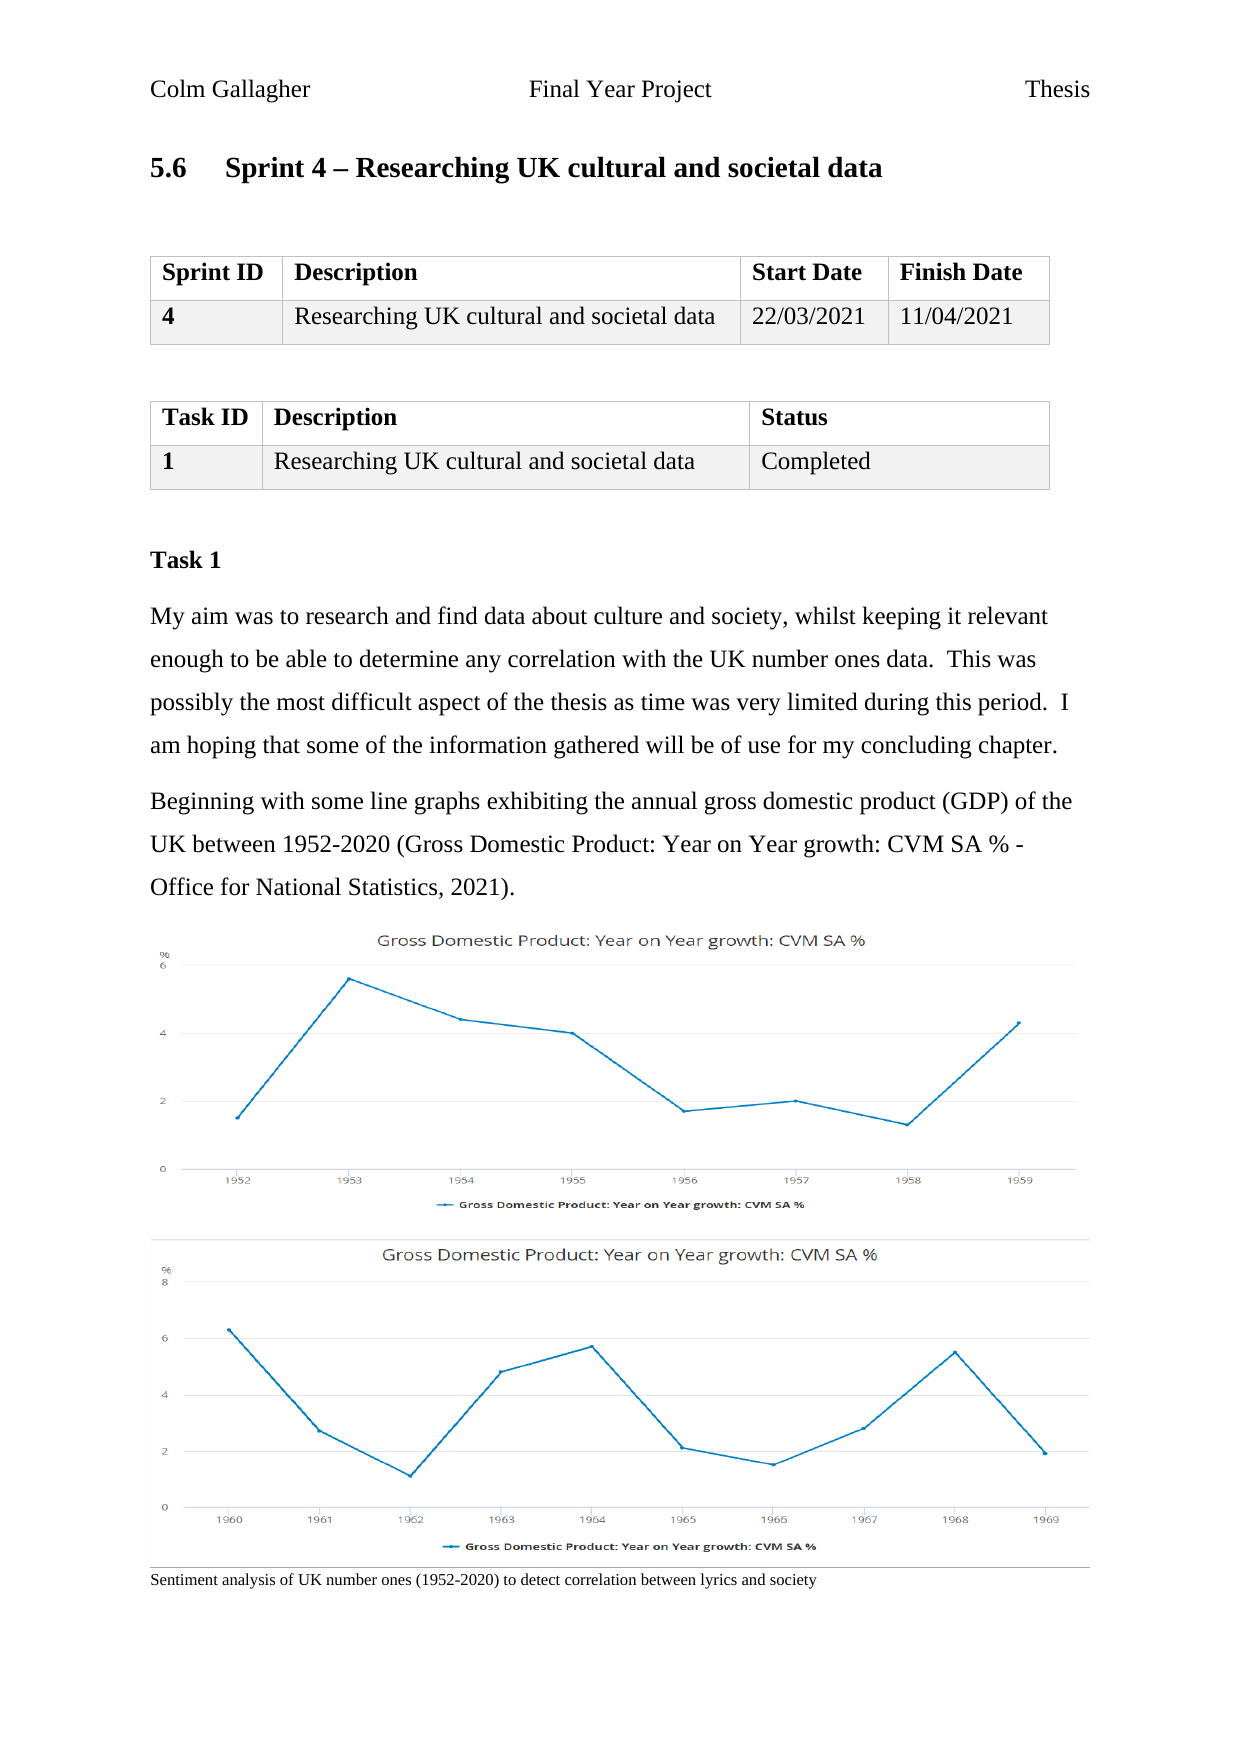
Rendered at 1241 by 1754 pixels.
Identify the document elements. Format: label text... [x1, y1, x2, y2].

text Task 1 [150, 546, 1090, 574]
table_cell Completed [750, 446, 1049, 489]
table_header Start Date [741, 257, 888, 300]
subtitle 5.6 Sprint 4 – Researching UK cultural and societal data [150, 150, 1090, 183]
table_header Task ID [151, 402, 262, 445]
picture [150, 1239, 1090, 1559]
table_cell Researching UK cultural and societal data [283, 301, 740, 344]
table_header Description [263, 402, 749, 445]
picture [150, 928, 1090, 1213]
text My aim was to research and find data about culture and society, whilst keeping it relevant enough to be able to determine any correlation with the UK number ones data. This was possibly the most difficult aspect of the thesis as time was very limited during this period. I am hoping that some of the information gathered will be of use for my concluding chapter. [150, 601, 1090, 759]
table_header Finish Date [889, 257, 1049, 300]
table_cell 11/04/2021 [889, 301, 1049, 344]
table_header Sprint ID [151, 257, 282, 300]
table_cell 4 [151, 301, 282, 344]
table_header Status [750, 402, 1049, 445]
table_cell 1 [151, 446, 262, 489]
text Beginning with some line graphs exhibiting the annual gross domestic product (GDP) of the UK between 1952-2020 (Gross Domestic Product: Year on Year growth: CVM SA % - Office for National Statistics, 2021). [150, 786, 1090, 901]
table_cell Researching UK cultural and societal data [263, 446, 749, 489]
table_cell 22/03/2021 [741, 301, 888, 344]
table_header Description [283, 257, 740, 300]
